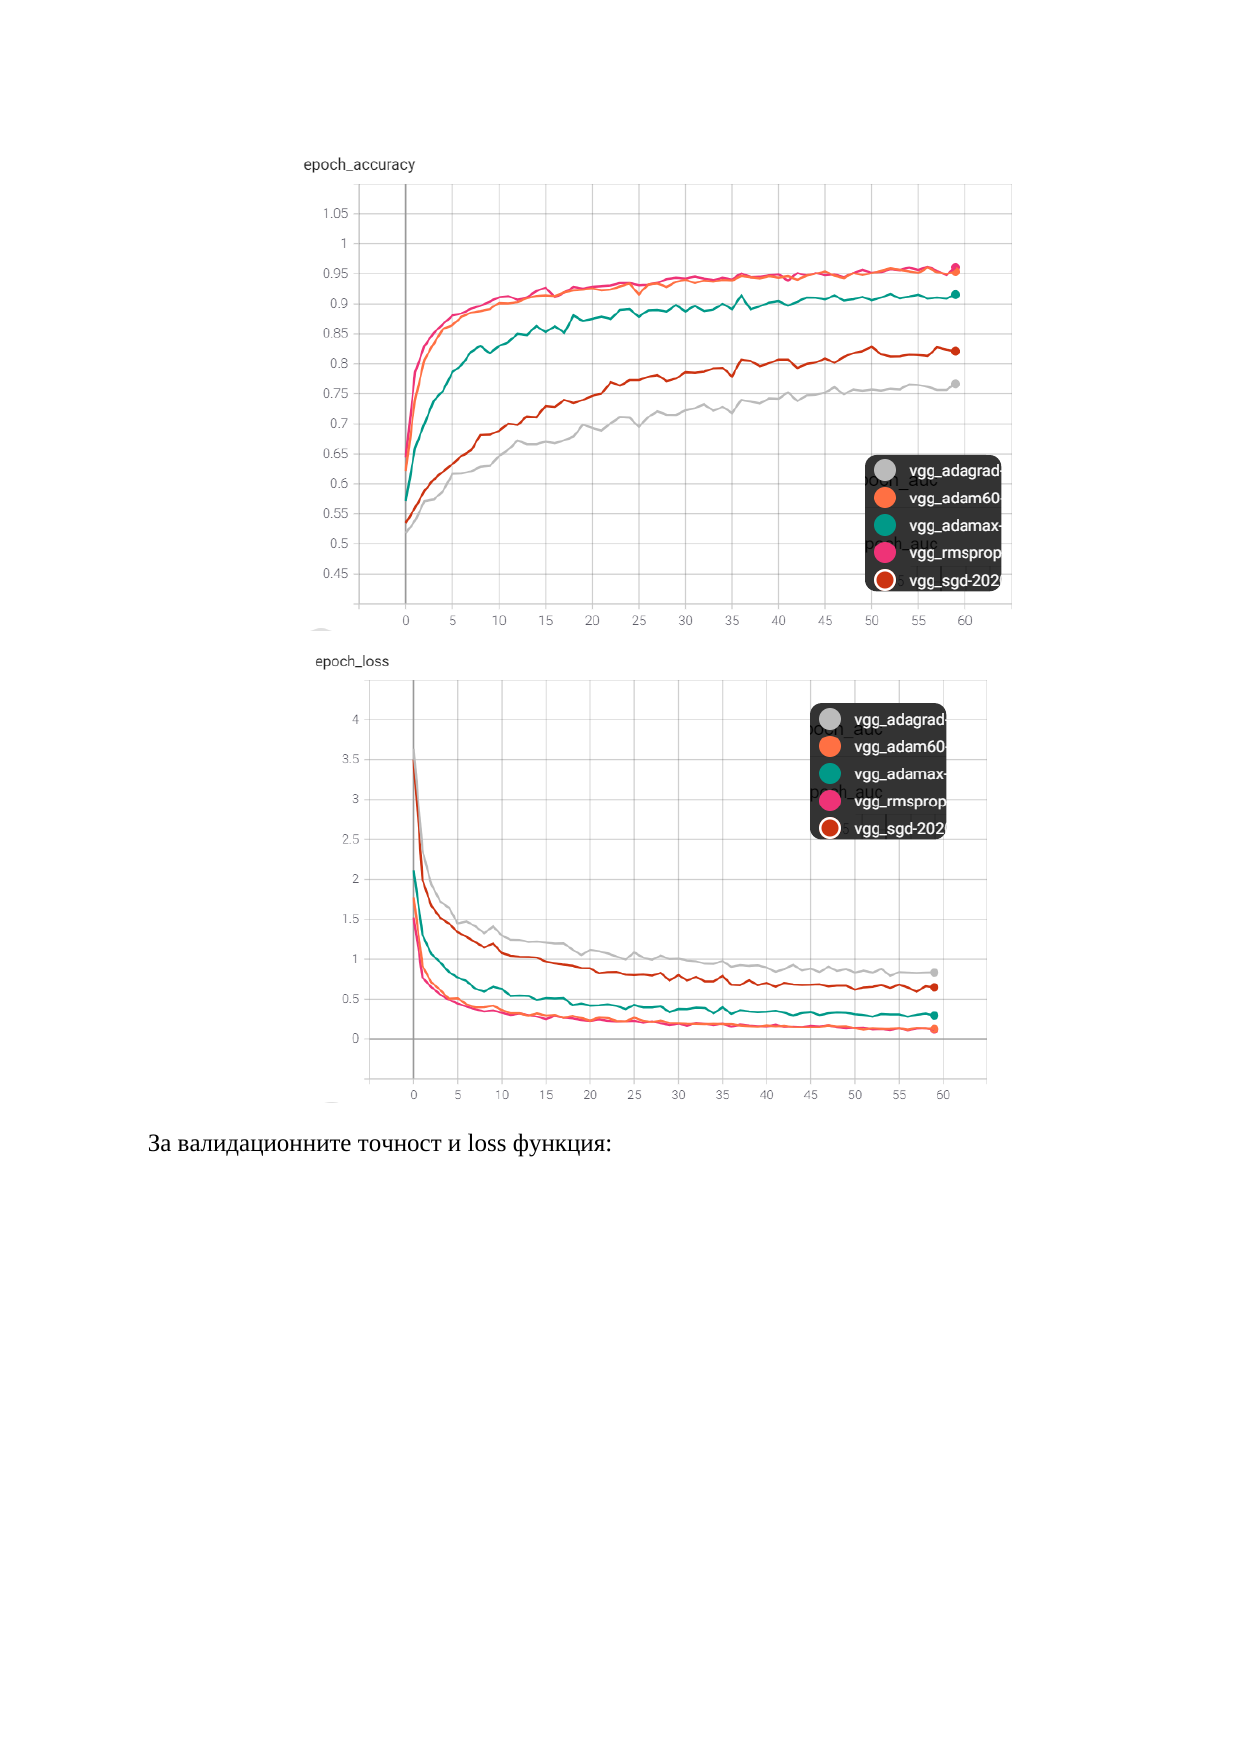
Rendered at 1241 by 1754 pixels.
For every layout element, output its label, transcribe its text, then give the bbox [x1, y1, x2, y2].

text За валидационните точност и loss функция: [148, 1128, 1093, 1156]
picture [294, 147, 1020, 631]
picture [312, 655, 1002, 1103]
